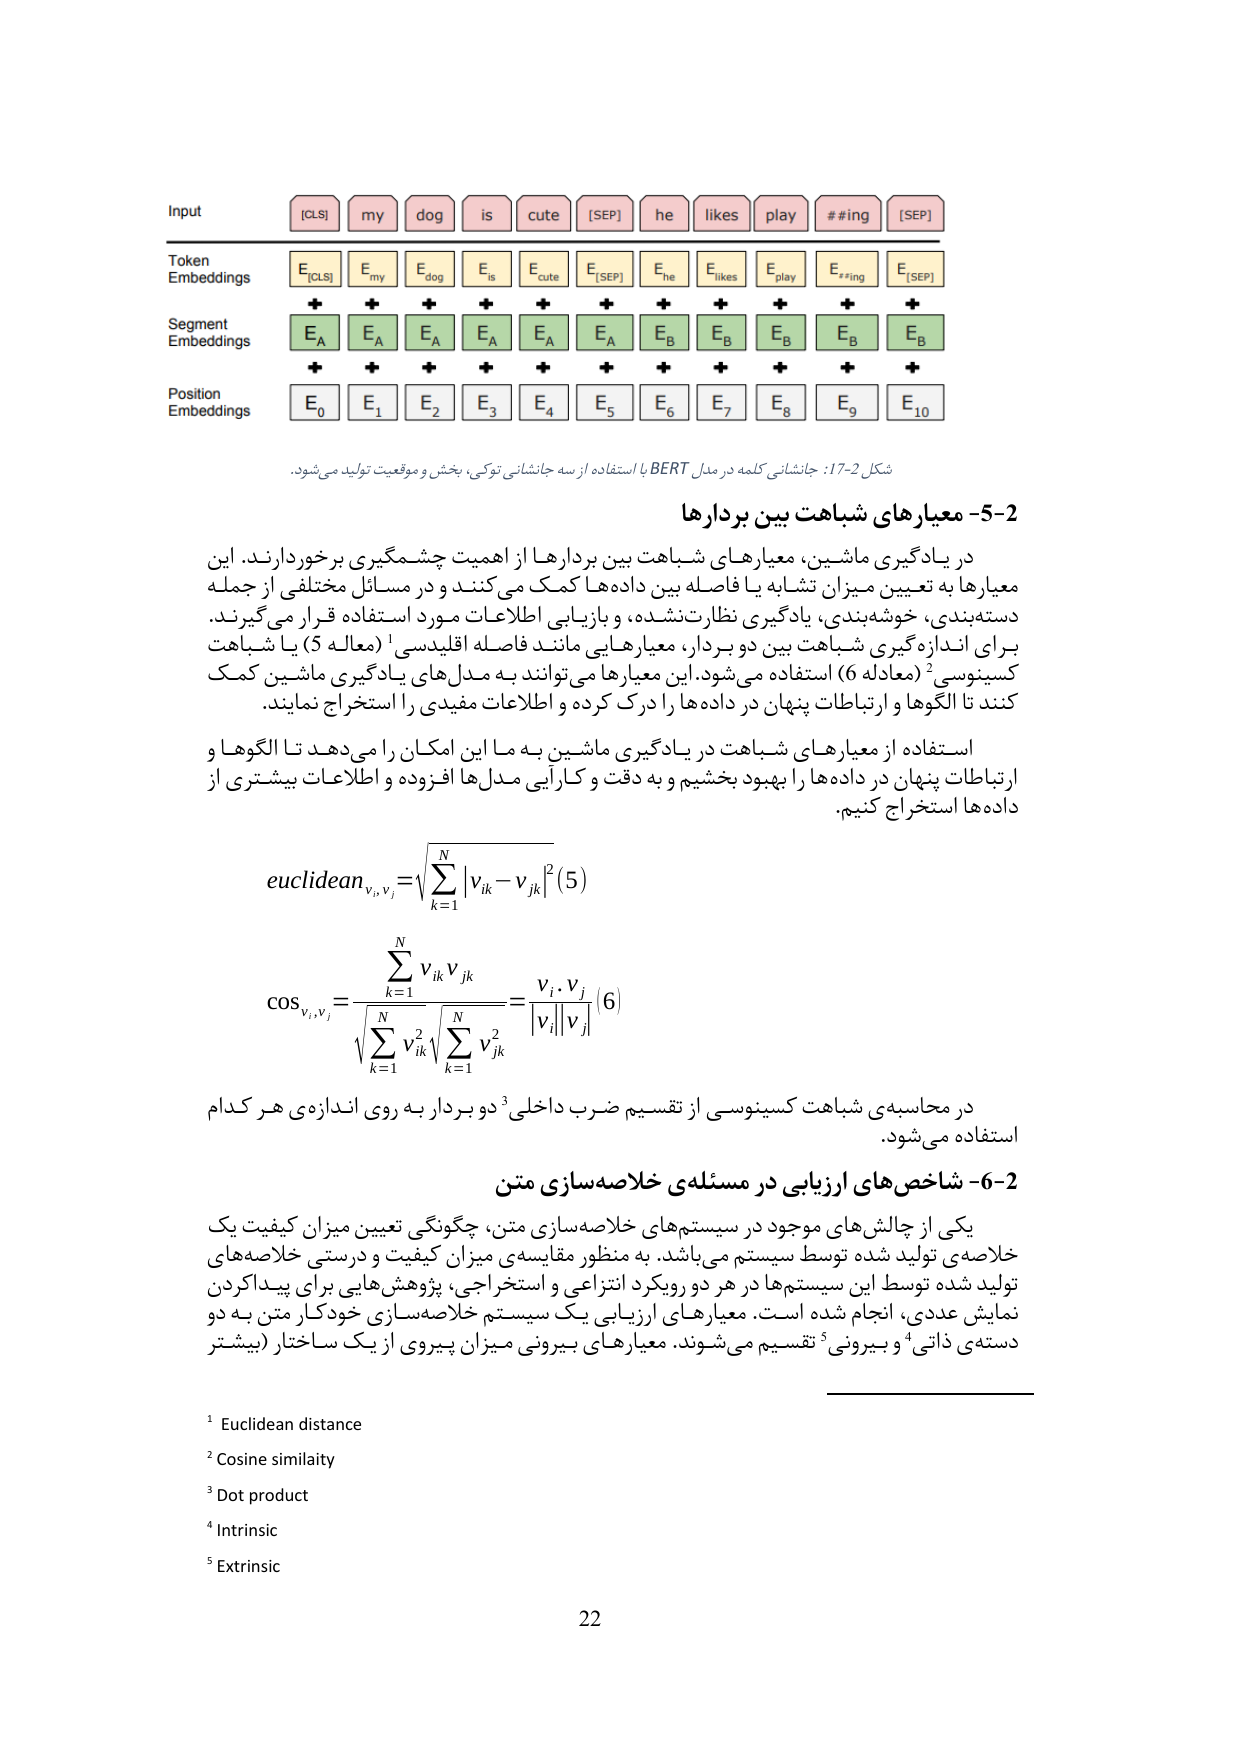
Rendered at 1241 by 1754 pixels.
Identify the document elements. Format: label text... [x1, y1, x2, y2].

text در محاسبه‌ی شباهت کسینوسی از تقسیم ضرب داخلی دو بردار به روی اندازه‌ی هر کدام استفاده می‌شود. [207, 1096, 1018, 1152]
text استفاده از معیار‌های شباهت در یادگیری ماشین به ما این امکان را می‌دهد تا الگوها و ارتباطات پنهان در داده‌ها را بهبود بخشیم و به دقت و کارآیی مدل‌ها افزوده و اطلاعات بیشتری از داده‌ها استخراج کنیم. [207, 737, 1018, 823]
subtitle 5-2- معیار‌های شباهت بین بردار‌ها [207, 502, 1018, 531]
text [207, 1214, 1018, 1358]
picture [146, 177, 974, 438]
text در یادگیری ماشین، معیار‌های شباهت بین بردار‌ها از اهمیت چشمگیری برخوردارند. این معیارها به تعیین میزان تشابه یا فاصله بین داده‌ها کمک می‌کنند و در مسائل مختلفی از جمله دسته‌بندی، خوشه‌بندی، یادگیری نظارت‌نشده، و بازیابی اطلاعات مورد استفاده قرار می‌گیرند. برای اندازه‌گیری شباهت بین دو بردار، معیارهایی مانند فاصله اقلیدسی (معاله 5) یا شباهت کسینوسی (معادله 6) استفاده می‌شود.این معیارها می‌توانند به مدل‌های یادگیری ماشین کمک کنند تا الگوها و ارتباطات پنهان در داده‌ها را درک کرده و اطلاعات مفیدی را استخراج نمایند. [207, 546, 1018, 719]
subtitle 6-2- شاخص‌های ارزیابی در مسئله‌ی خلاصه‌سازی متن [207, 1171, 1018, 1200]
